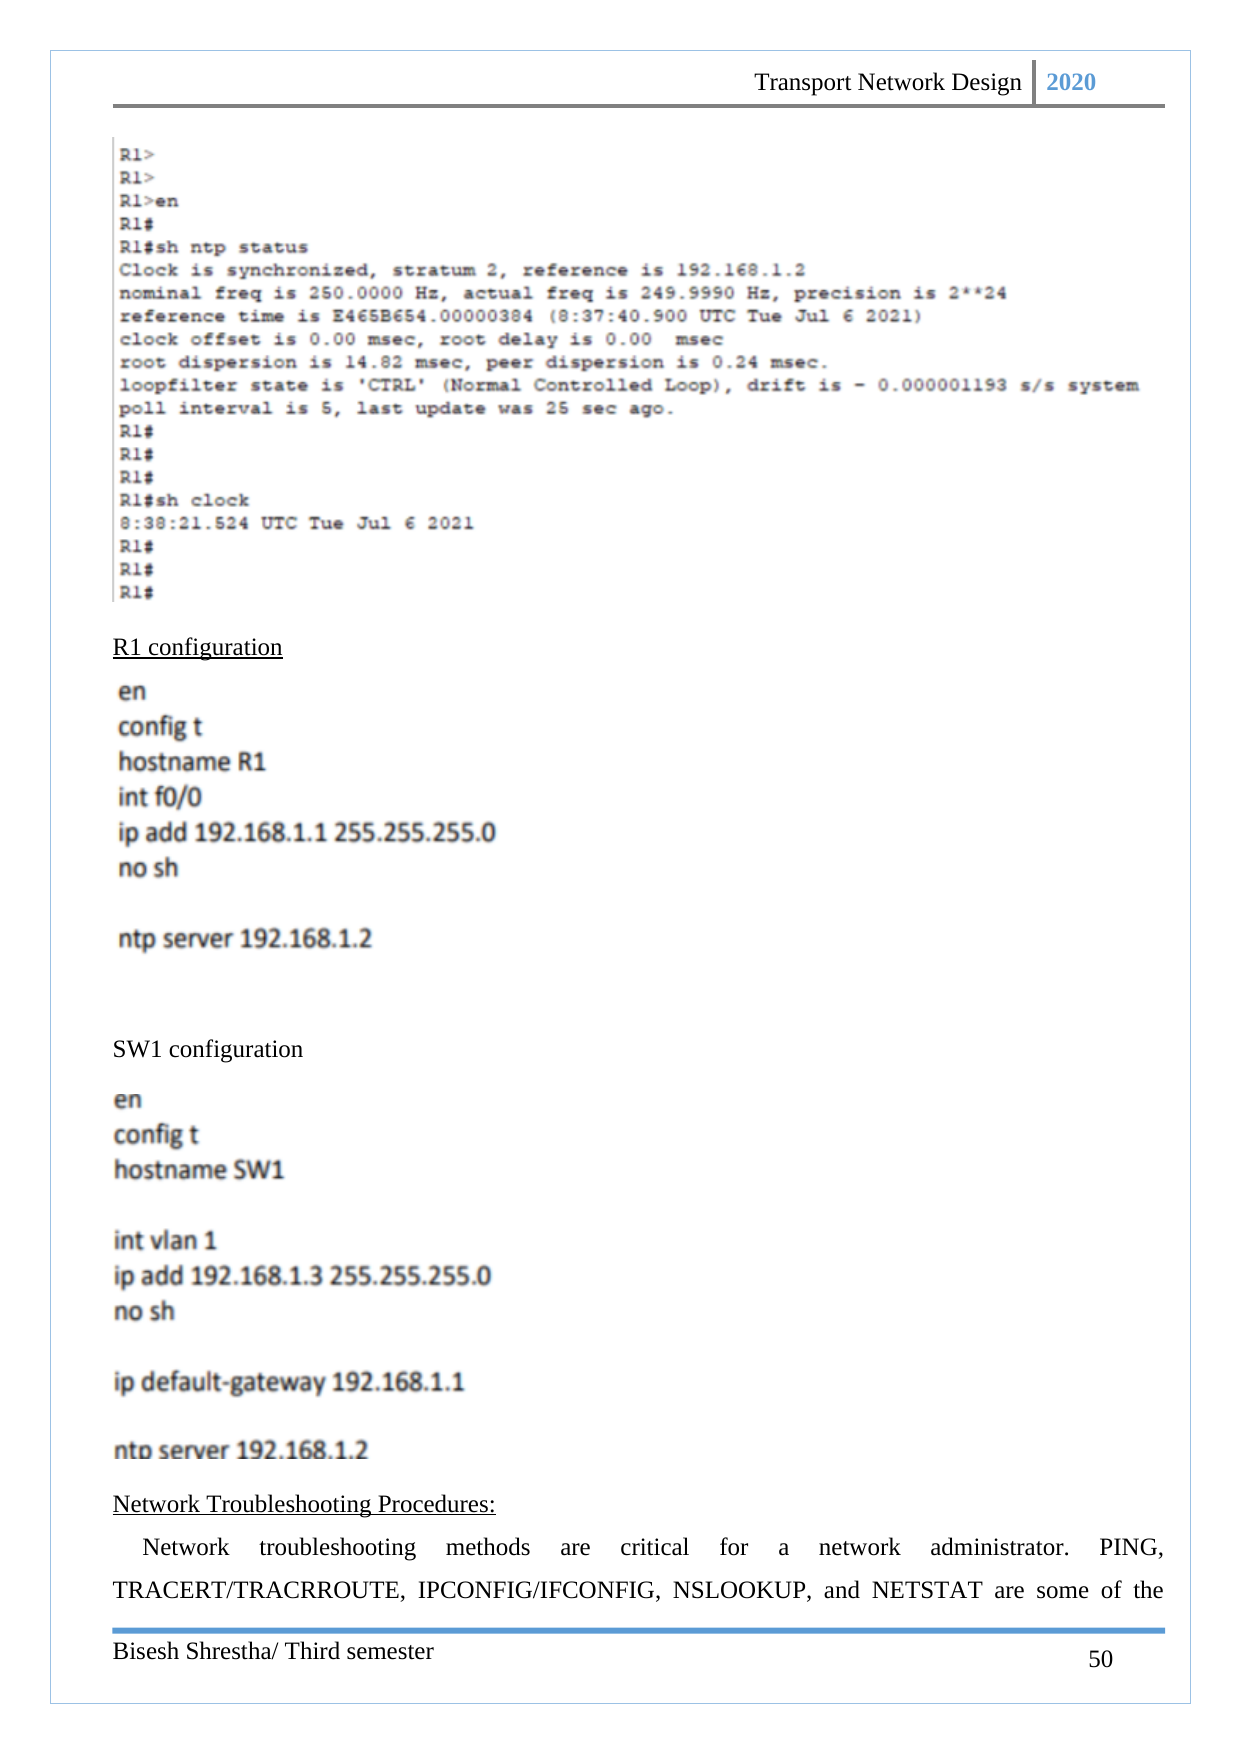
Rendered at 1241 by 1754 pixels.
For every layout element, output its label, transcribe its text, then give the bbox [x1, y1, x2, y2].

text SW1 configuration [112, 1034, 1165, 1063]
picture [112, 1094, 516, 1459]
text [112, 1532, 1165, 1604]
subtitle R1 configuration [112, 632, 1165, 661]
picture [112, 675, 521, 1004]
subtitle Network Troubleshooting Procedures: [112, 1489, 1165, 1518]
picture [112, 137, 1166, 602]
